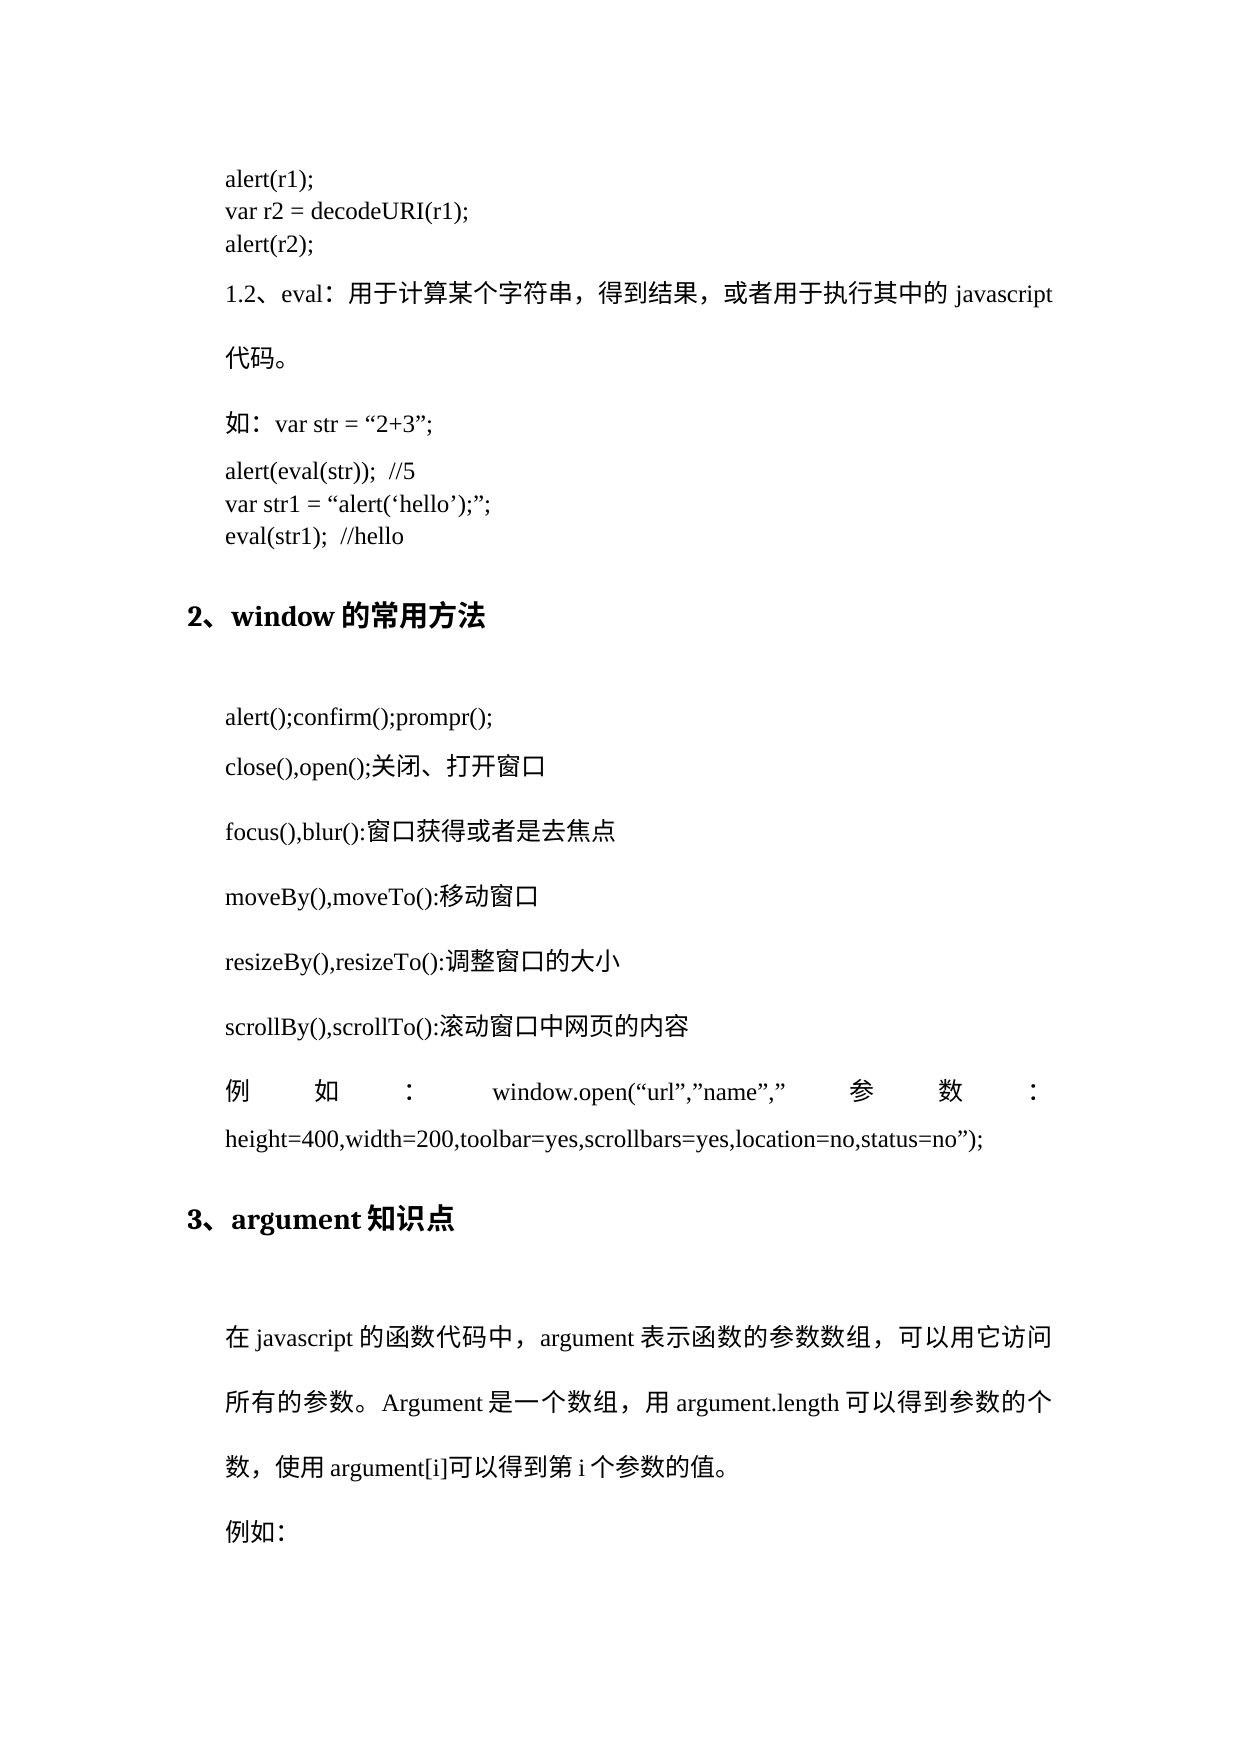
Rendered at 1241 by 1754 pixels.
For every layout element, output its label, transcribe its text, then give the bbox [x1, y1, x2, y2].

list focus(),blur():窗口获得或者是去焦点 [225, 797, 1053, 862]
list alert(eval(str)); //5 [225, 454, 1053, 487]
list 1.2、eval：用于计算某个字符串，得到结果，或者用于执行其中的javascript代码。 [225, 259, 1053, 389]
list alert(r2); [225, 227, 1053, 259]
list moveBy(),moveTo():移动窗口 [225, 862, 1053, 927]
list var str1 = “alert(‘hello’);”; [225, 487, 1053, 519]
list 例如： [225, 1498, 1053, 1563]
list 在javascript的函数代码中，argument表示函数的参数数组，可以用它访问所有的参数。Argument是一个数组，用argument.length可以得到参数的个数，使用argument[i]可以得到第i个参数的值。 [225, 1303, 1053, 1498]
subtitle 2、window的常用方法 [187, 581, 1053, 646]
list alert(r1); [225, 162, 1053, 194]
list scrollBy(),scrollTo():滚动窗口中网页的内容 [225, 992, 1053, 1057]
list close(),open();关闭、打开窗口 [225, 732, 1053, 797]
list alert();confirm();prompr(); [225, 700, 1053, 732]
list 例如：window.open(“url”,”name”,”参数：height=400,width=200,toolbar=yes,scrollbars=yes,location=no,status=no”); [225, 1057, 1053, 1155]
list 如：var str = “2+3”; [225, 389, 1053, 454]
list resizeBy(),resizeTo():调整窗口的大小 [225, 927, 1053, 992]
subtitle 3、argument知识点 [187, 1184, 1053, 1249]
list eval(str1); //hello [225, 519, 1053, 552]
list var r2 = decodeURI(r1); [225, 194, 1053, 227]
